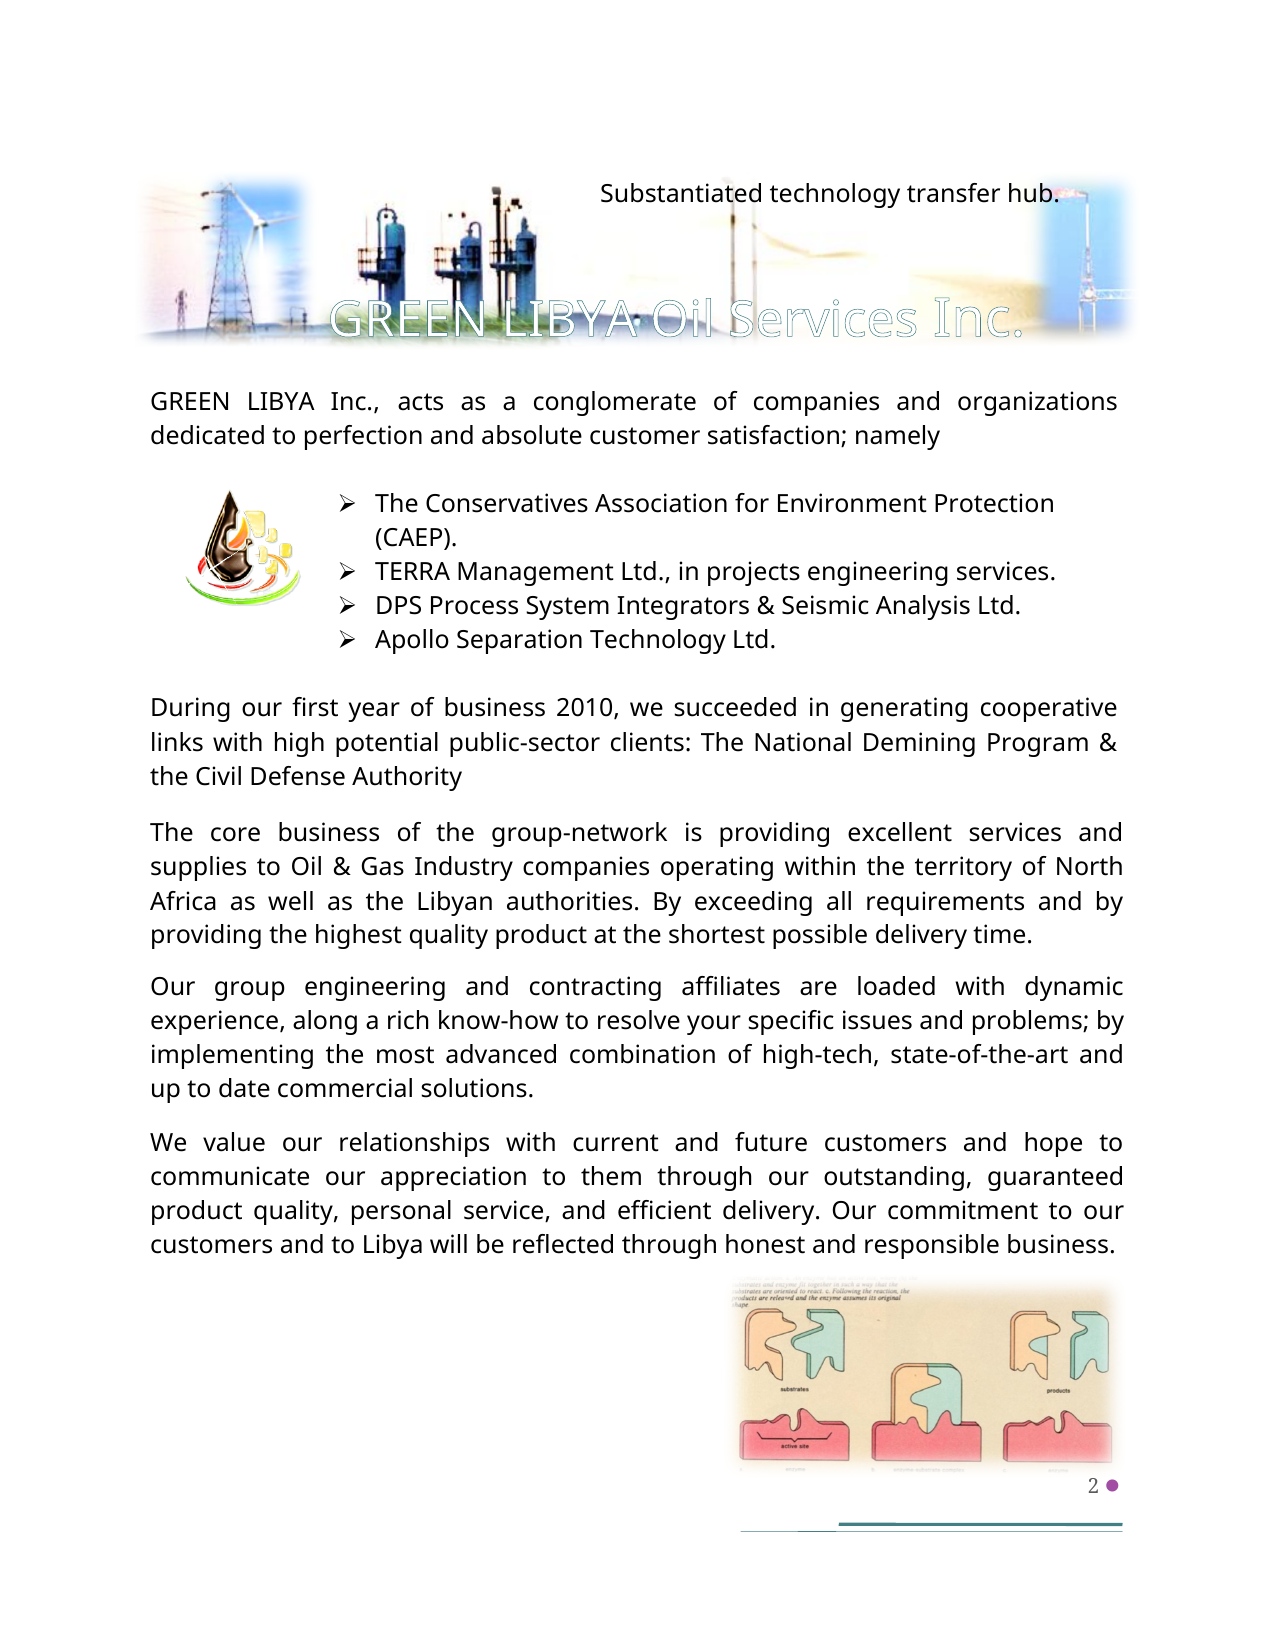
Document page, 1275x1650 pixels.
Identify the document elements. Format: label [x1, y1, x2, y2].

picture [794, 313, 806, 319]
picture [1042, 193, 1050, 200]
picture [764, 314, 775, 319]
picture [962, 312, 975, 319]
picture [618, 310, 625, 319]
picture [659, 305, 681, 319]
picture [555, 305, 568, 315]
picture [750, 1301, 1099, 1451]
picture [178, 477, 312, 617]
picture [161, 192, 1112, 325]
picture [460, 310, 469, 324]
picture [875, 314, 886, 319]
picture [374, 305, 386, 317]
